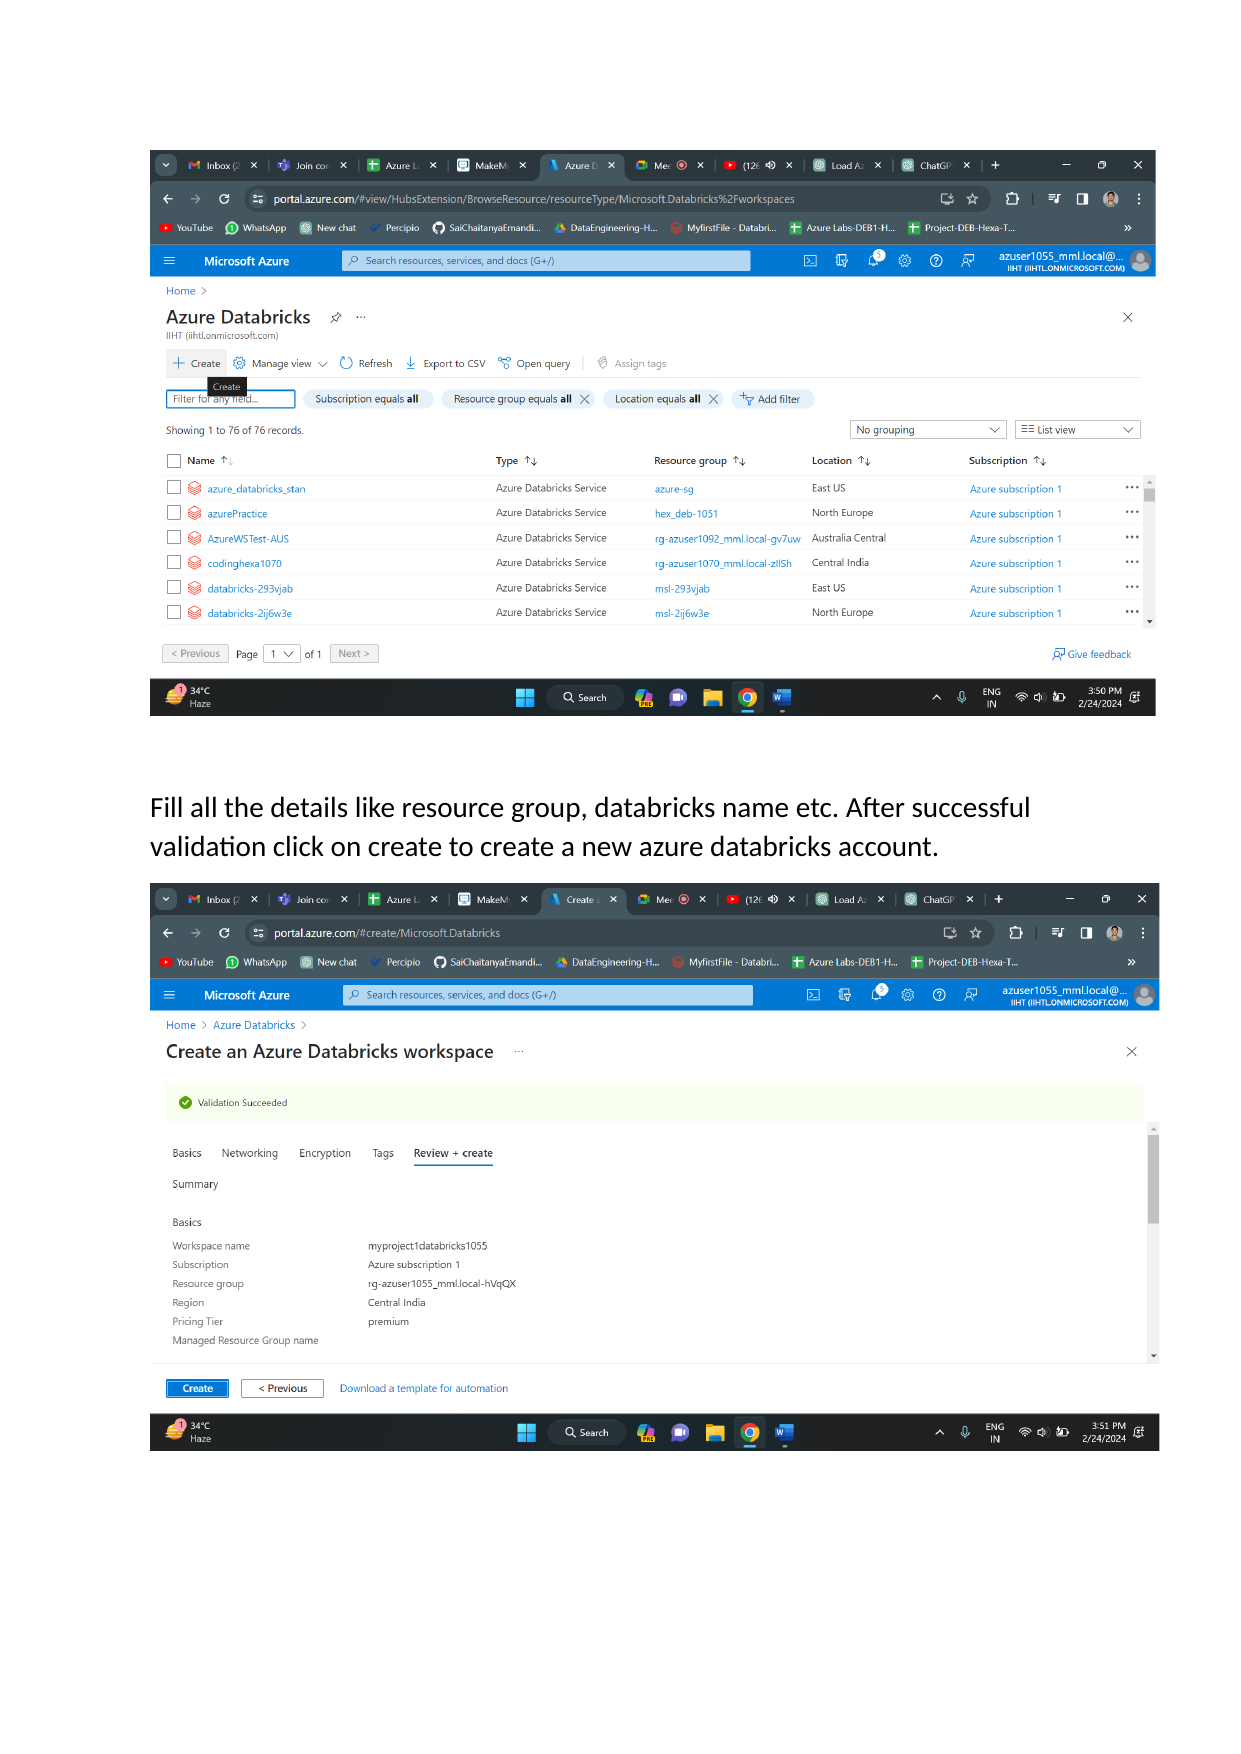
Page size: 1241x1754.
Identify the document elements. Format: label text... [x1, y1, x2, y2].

picture [150, 883, 1160, 1451]
text Fill all the details like resource group, databricks name etc. After successful validation click on create to create a new azure databricks account. [150, 789, 1090, 864]
picture [150, 150, 1156, 716]
